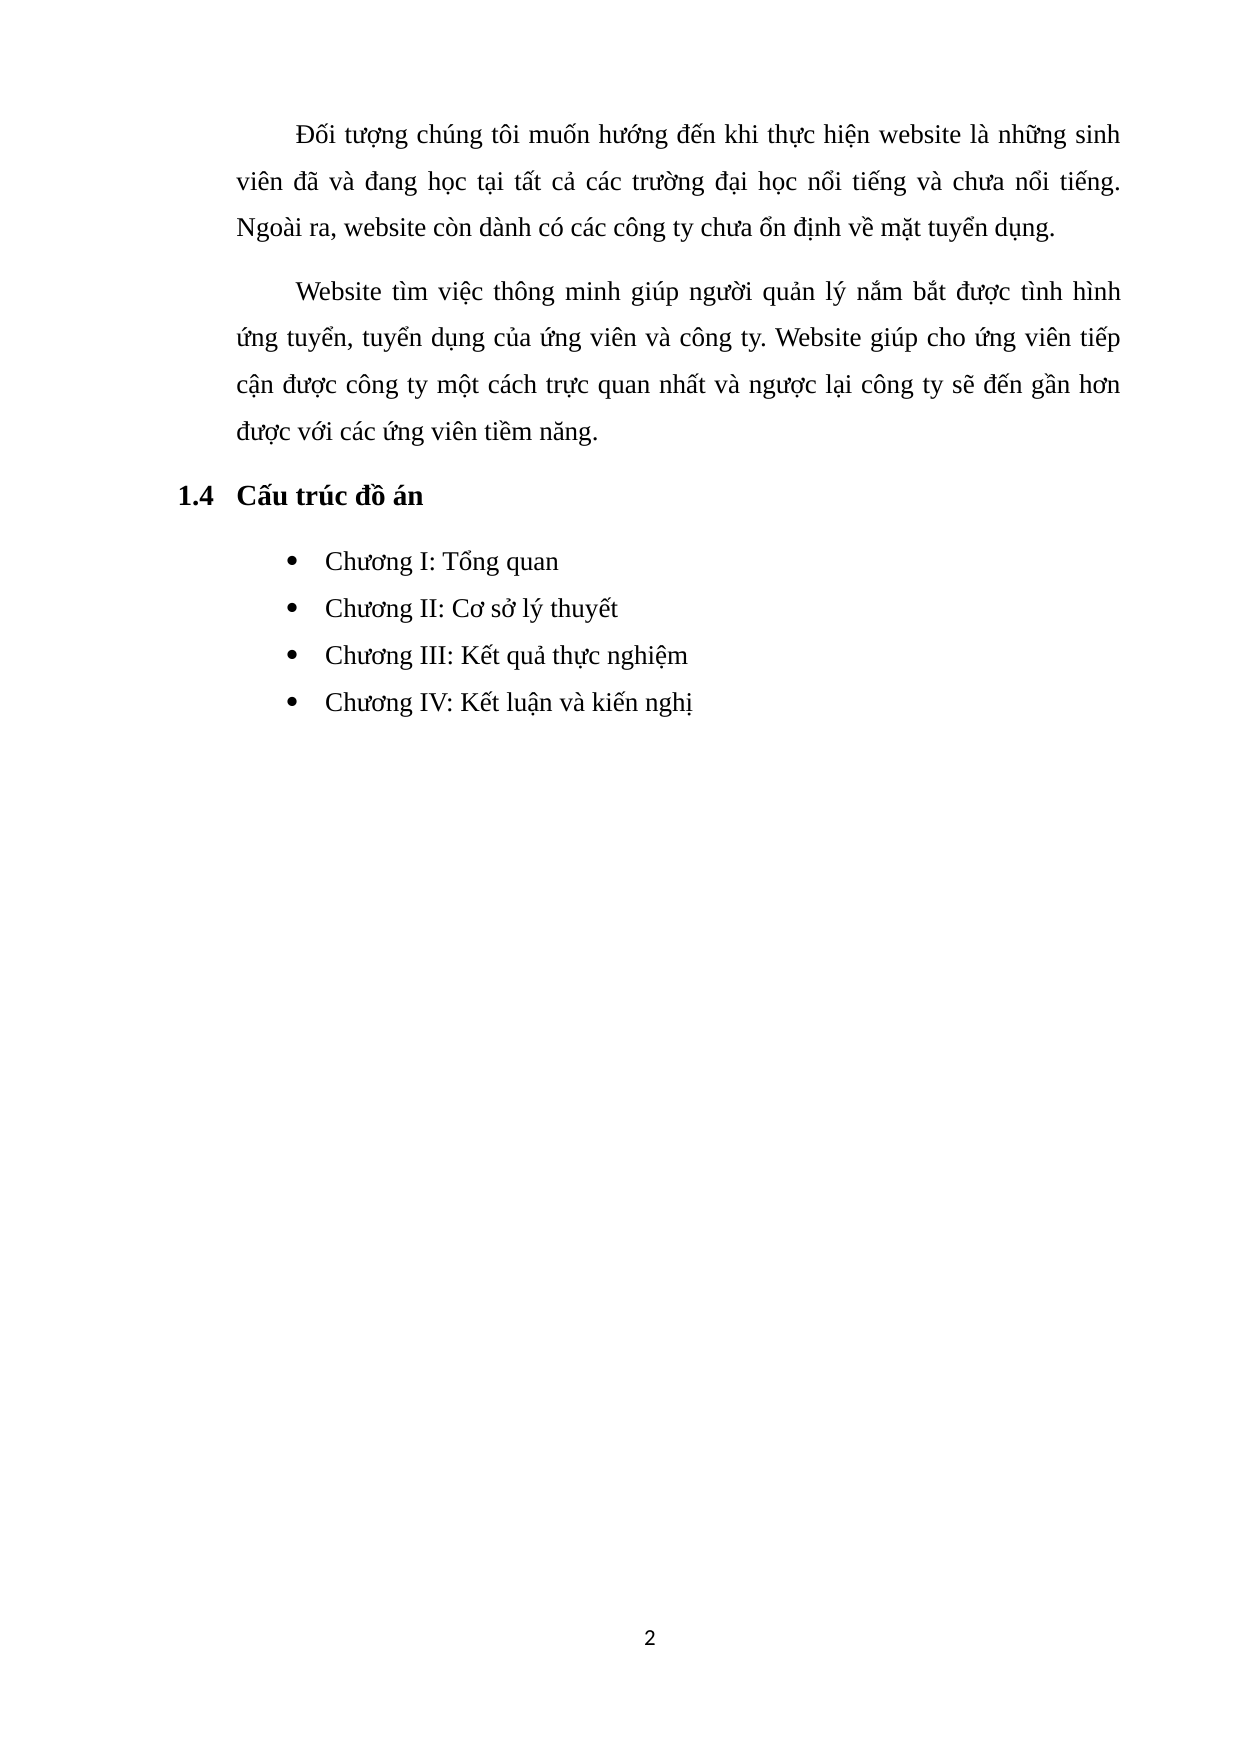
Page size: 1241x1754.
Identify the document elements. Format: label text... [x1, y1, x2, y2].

list Chương IV: Kết luận và kiến nghị [287, 686, 1122, 717]
list Chương III: Kết quả thực nghiệm [287, 639, 1122, 670]
list Chương I: Tổng quan [287, 545, 1122, 576]
list Chương II: Cơ sở lý thuyết [287, 592, 1122, 623]
subtitle Cấu trúc đồ án [177, 478, 1122, 512]
text Đối tượng chúng tôi muốn hướng đến khi thực hiện website là những sinh viên đã và đang học tại tất cả các trường đại học nổi tiếng và chưa nổi tiếng. Ngoài ra, website còn dành có các công ty chưa ổn định về mặt tuyển dụng. [236, 118, 1122, 243]
text Website tìm việc thông minh giúp người quản lý nắm bắt được tình hình ứng tuyển, tuyển dụng của ứng viên và công ty. Website giúp cho ứng viên tiếp cận được công ty một cách trực quan nhất và ngược lại công ty sẽ đến gần hơn được với các ứng viên tiềm năng. [236, 275, 1122, 446]
